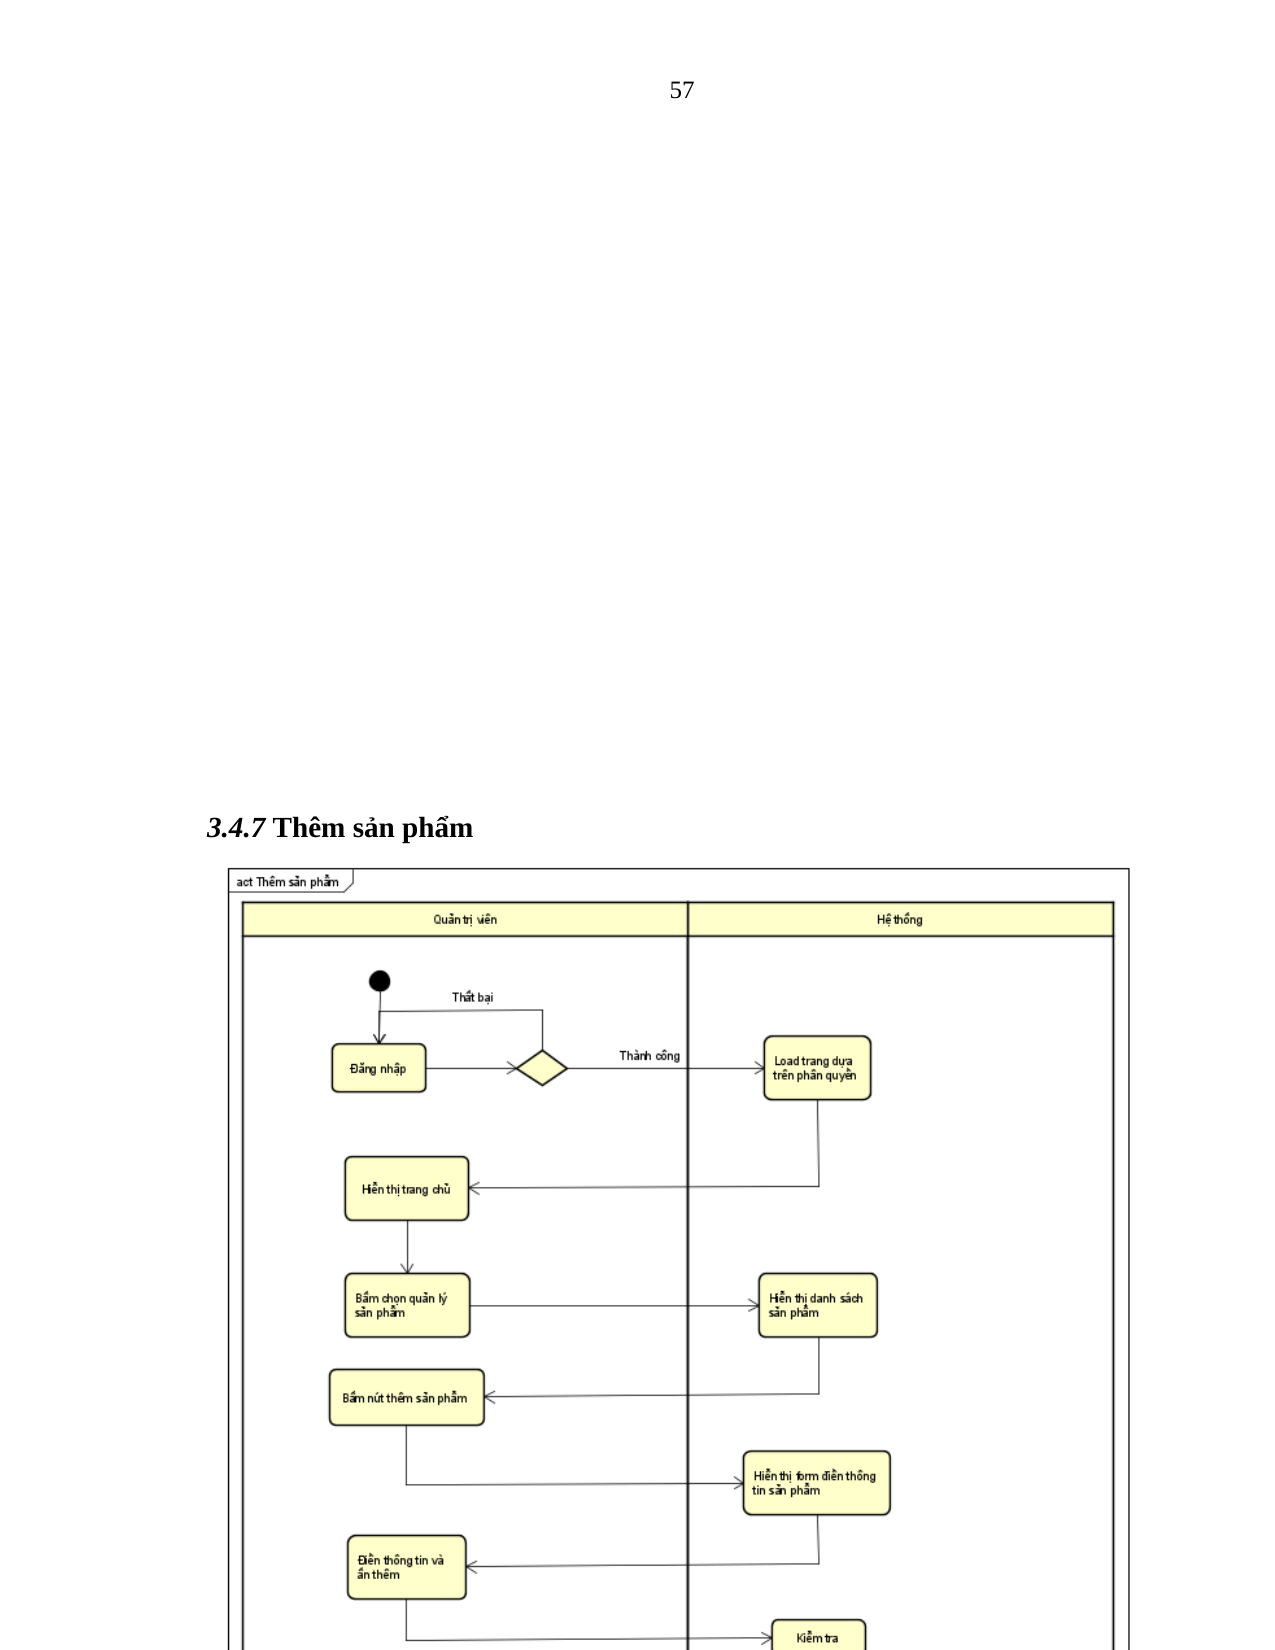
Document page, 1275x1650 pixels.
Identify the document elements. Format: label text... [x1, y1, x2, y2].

picture [206, 863, 1157, 1650]
subtitle Thêm sản phẩm [207, 811, 1157, 844]
